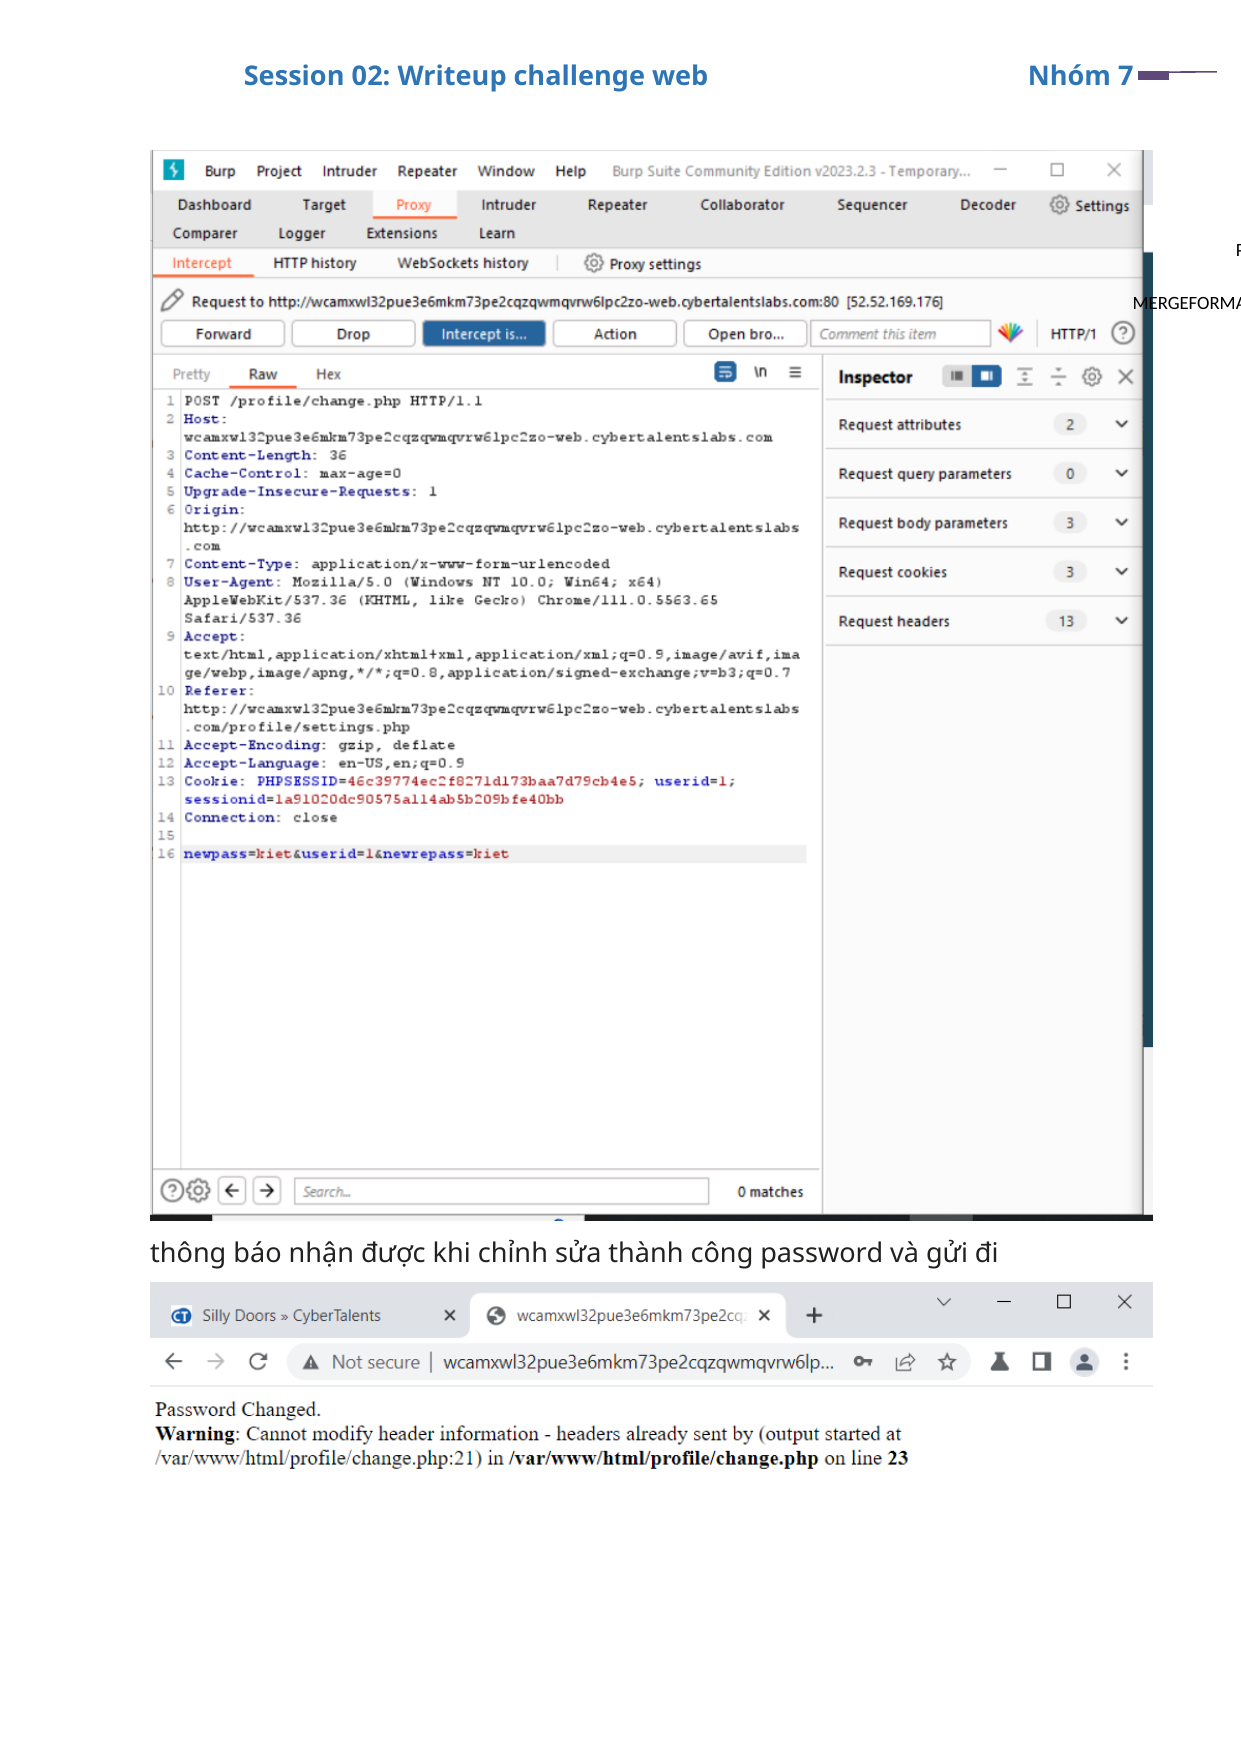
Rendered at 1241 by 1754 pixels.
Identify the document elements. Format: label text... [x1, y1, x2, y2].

text thông báo nhận được khi chỉnh sửa thành công password và gửi đi [150, 1233, 1153, 1270]
picture [150, 150, 1153, 1221]
picture [150, 1282, 1153, 1510]
